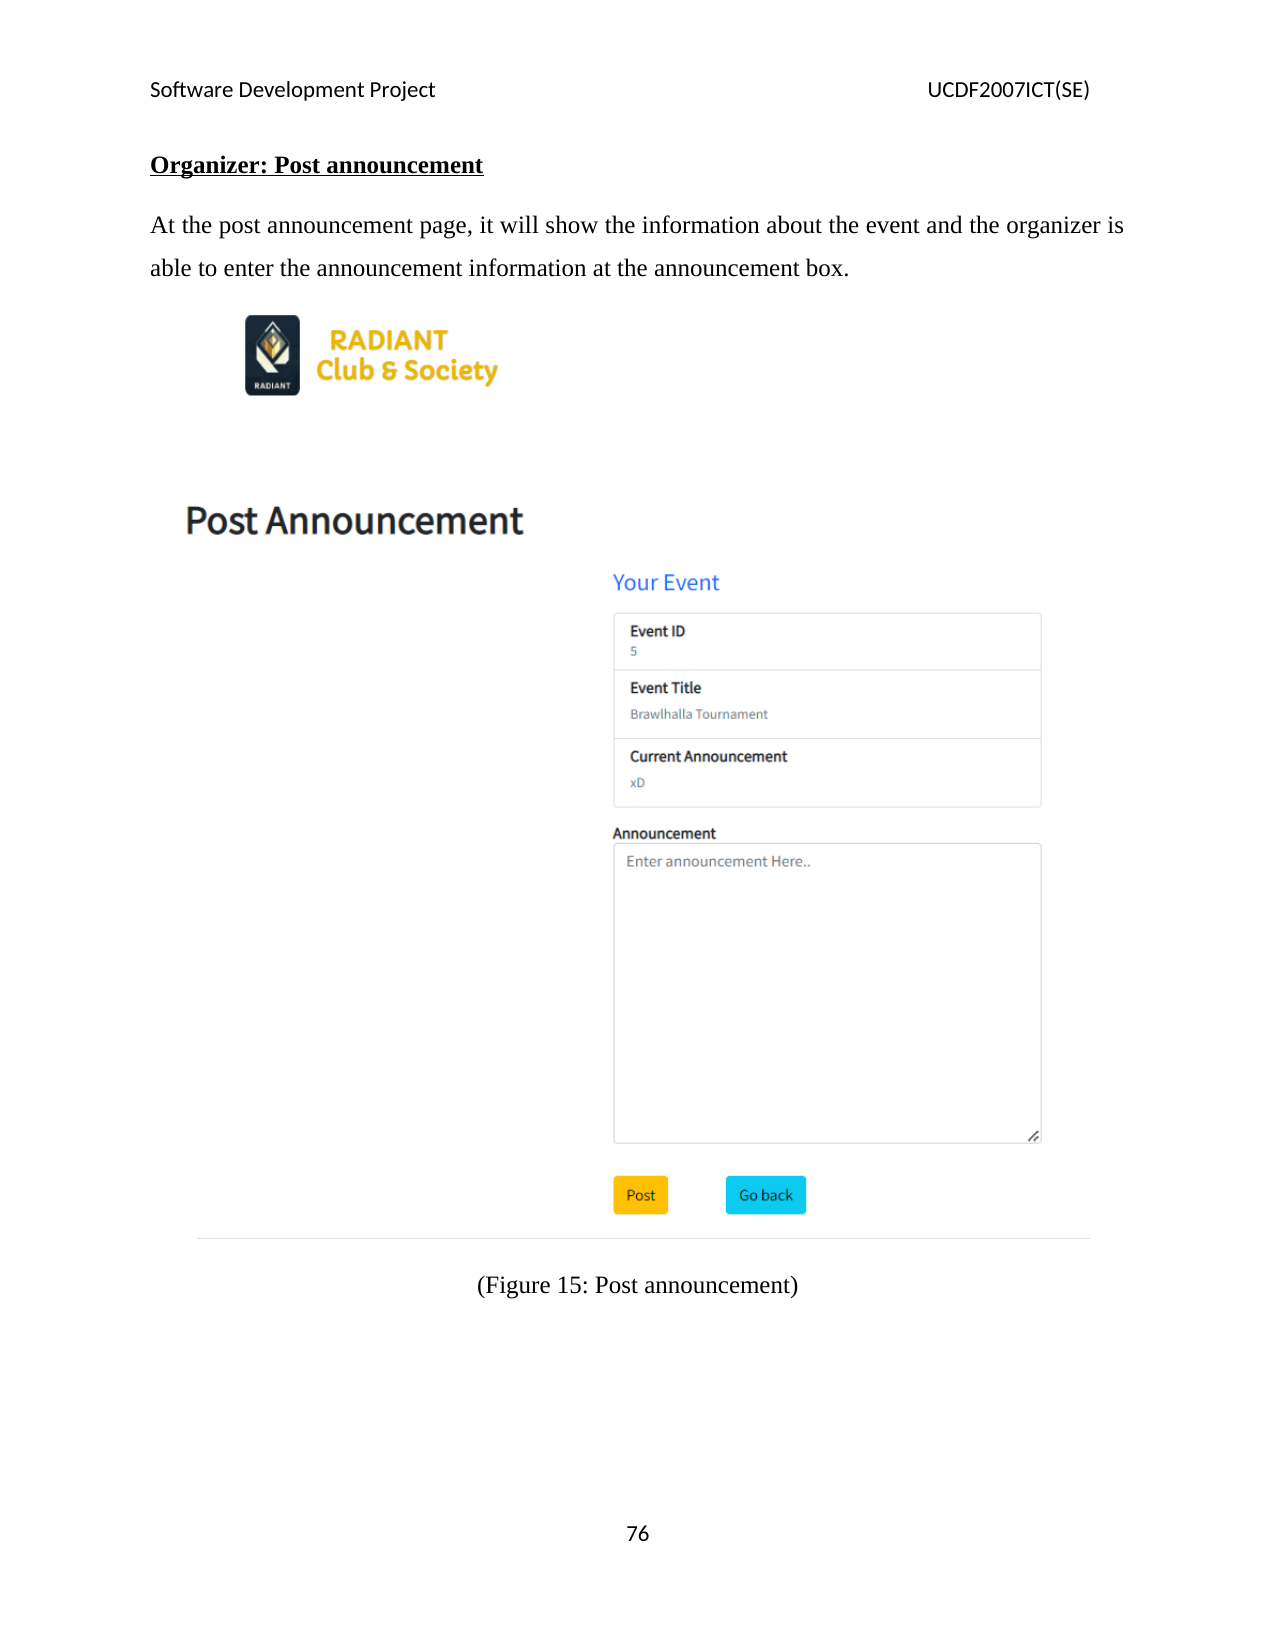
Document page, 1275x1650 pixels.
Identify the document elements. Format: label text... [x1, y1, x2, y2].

text At the post announcement page, it will show the information about the event and the organizer is able to enter the announcement information at the announcement box. [150, 210, 1125, 282]
text Organizer: Post announcement [150, 150, 1125, 179]
text (Figure 15: Post announcement) [150, 1270, 1125, 1298]
picture [150, 312, 1091, 1239]
